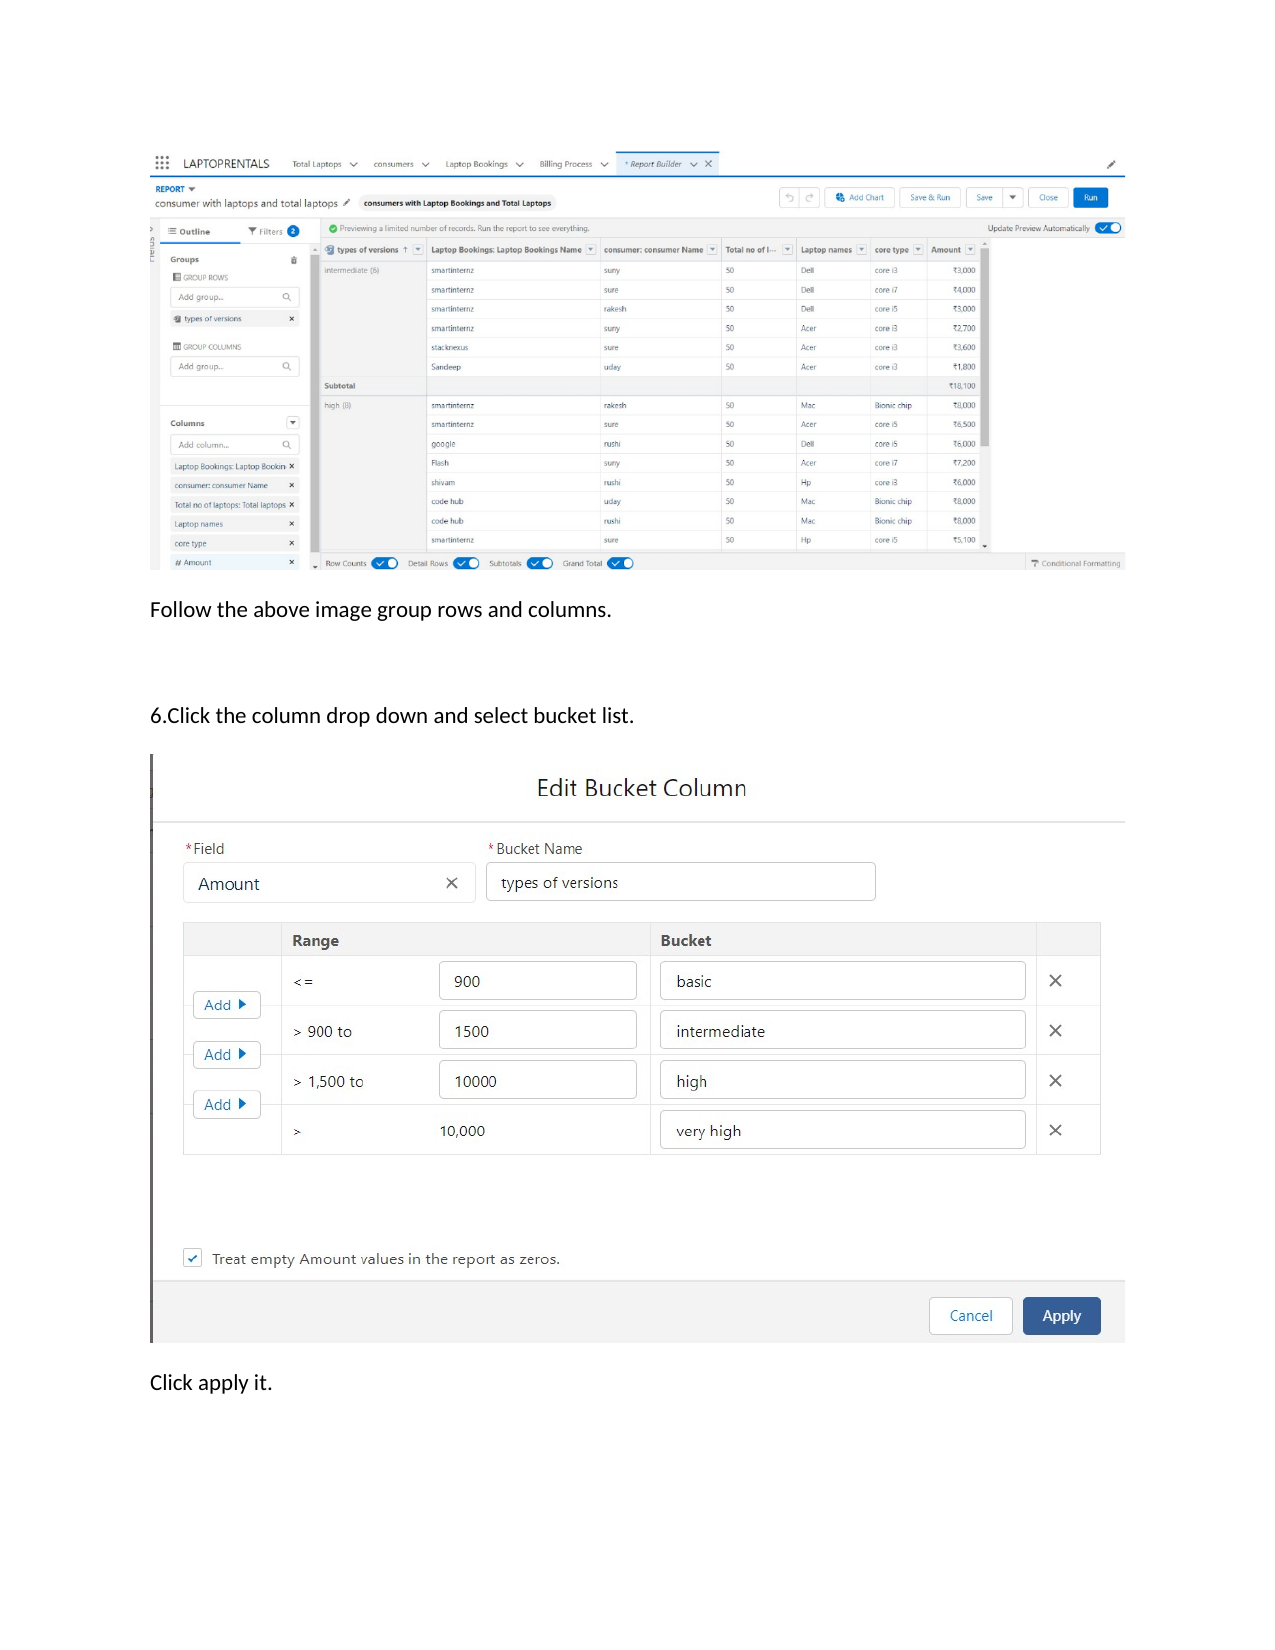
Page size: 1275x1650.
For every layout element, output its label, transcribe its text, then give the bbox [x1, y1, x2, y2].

text 6.Click the column drop down and select bucket list. [150, 701, 1125, 729]
text Follow the above image group rows and columns. [150, 595, 1125, 623]
picture [150, 150, 1125, 570]
text Click apply it. [150, 1368, 1125, 1396]
picture [150, 754, 1125, 1343]
